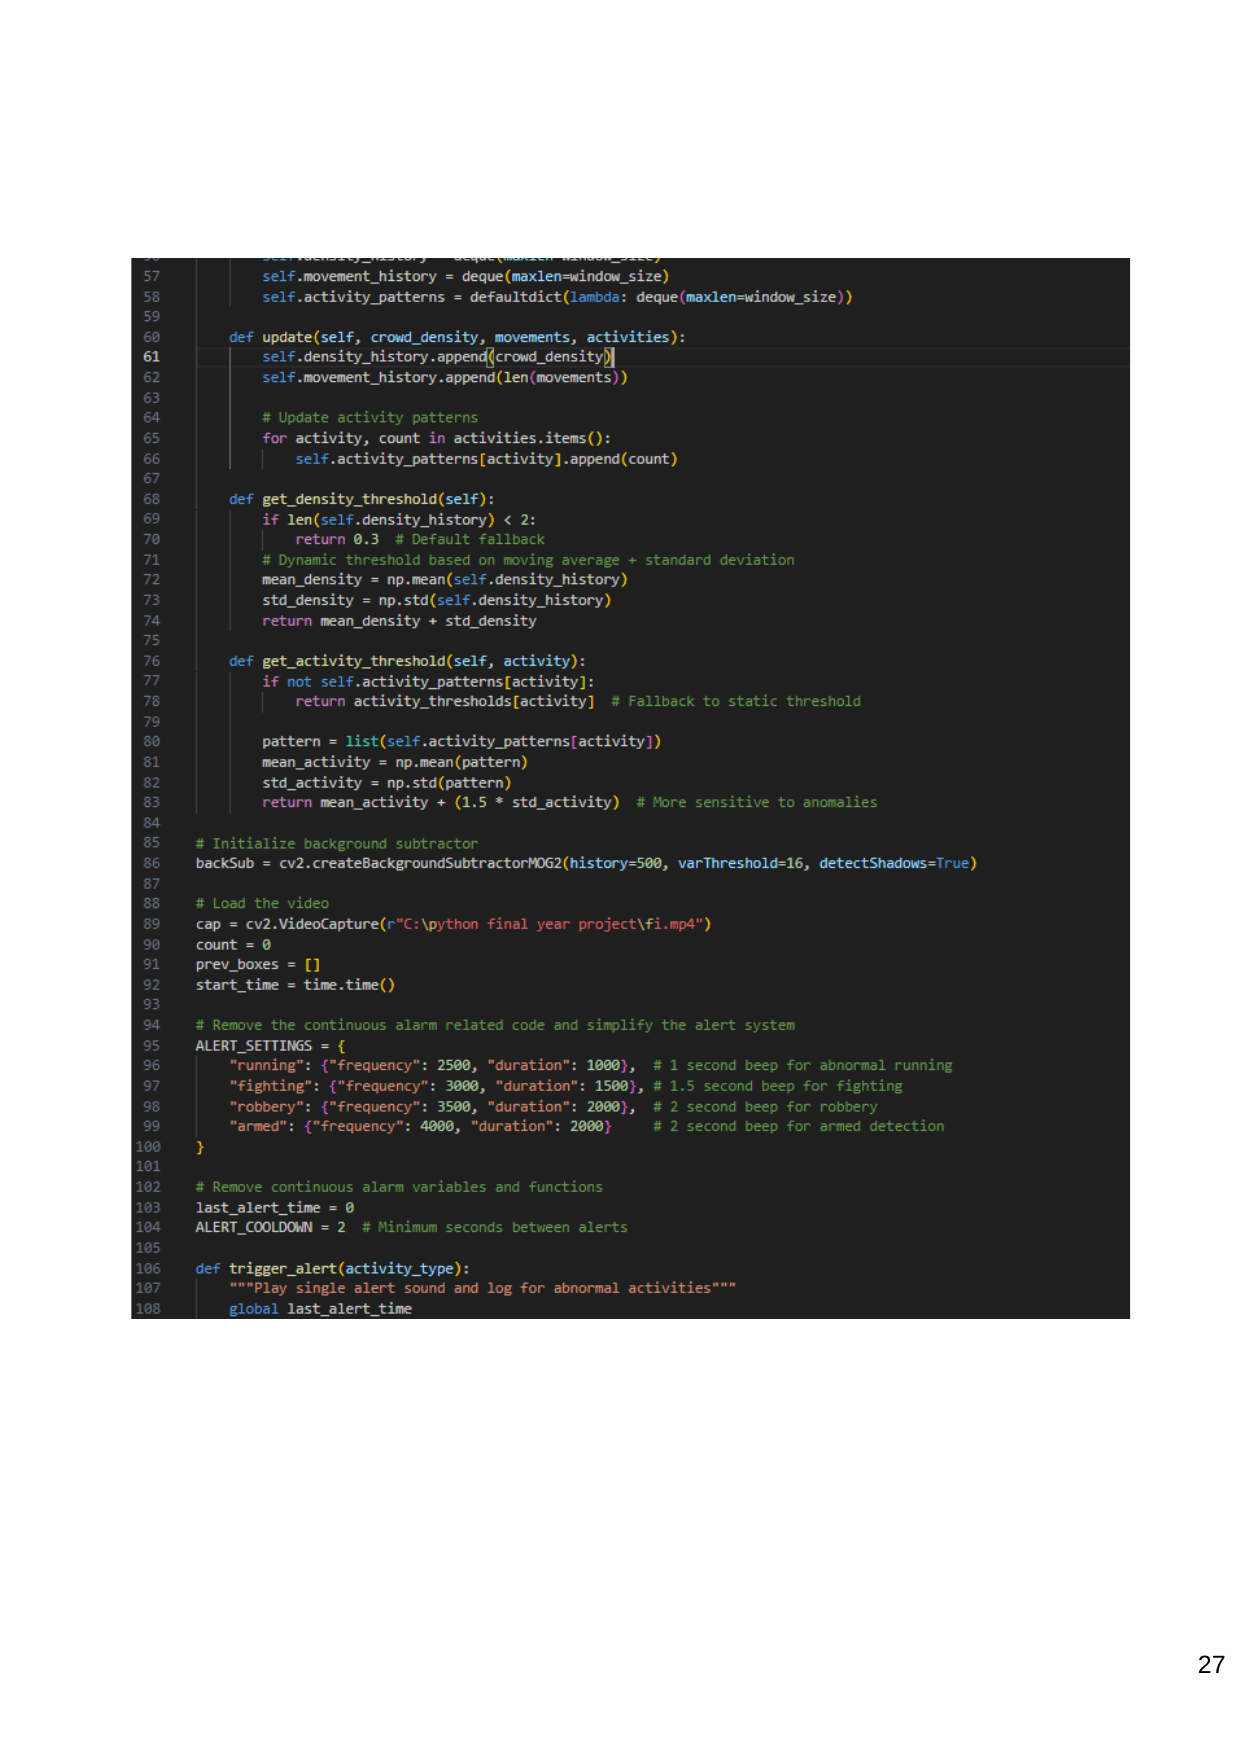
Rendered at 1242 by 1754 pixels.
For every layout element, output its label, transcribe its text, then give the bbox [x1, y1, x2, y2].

text 27 [131, 1650, 1225, 1679]
picture [131, 258, 1131, 1319]
